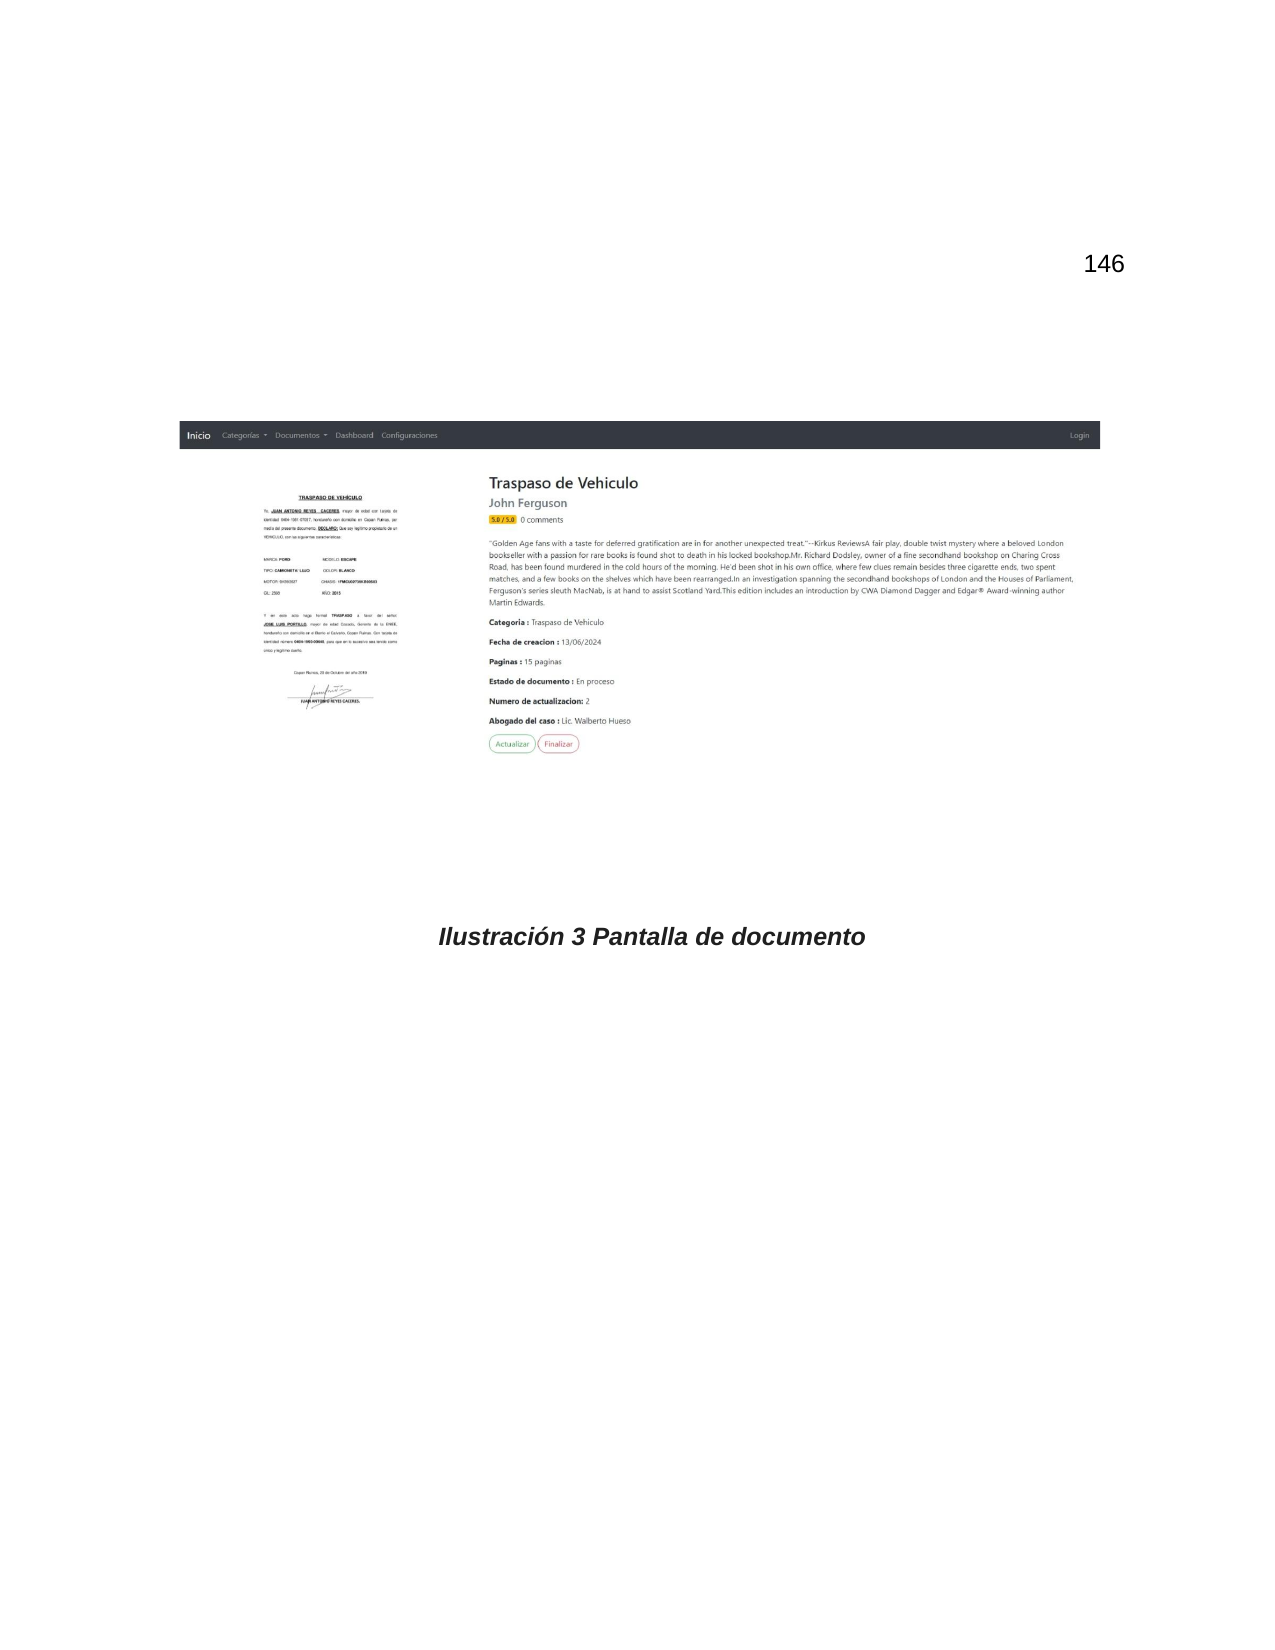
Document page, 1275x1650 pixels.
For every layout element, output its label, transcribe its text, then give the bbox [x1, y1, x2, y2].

text Ilustración 3 Pantalla de documento [150, 921, 1125, 950]
picture [179, 421, 1101, 893]
